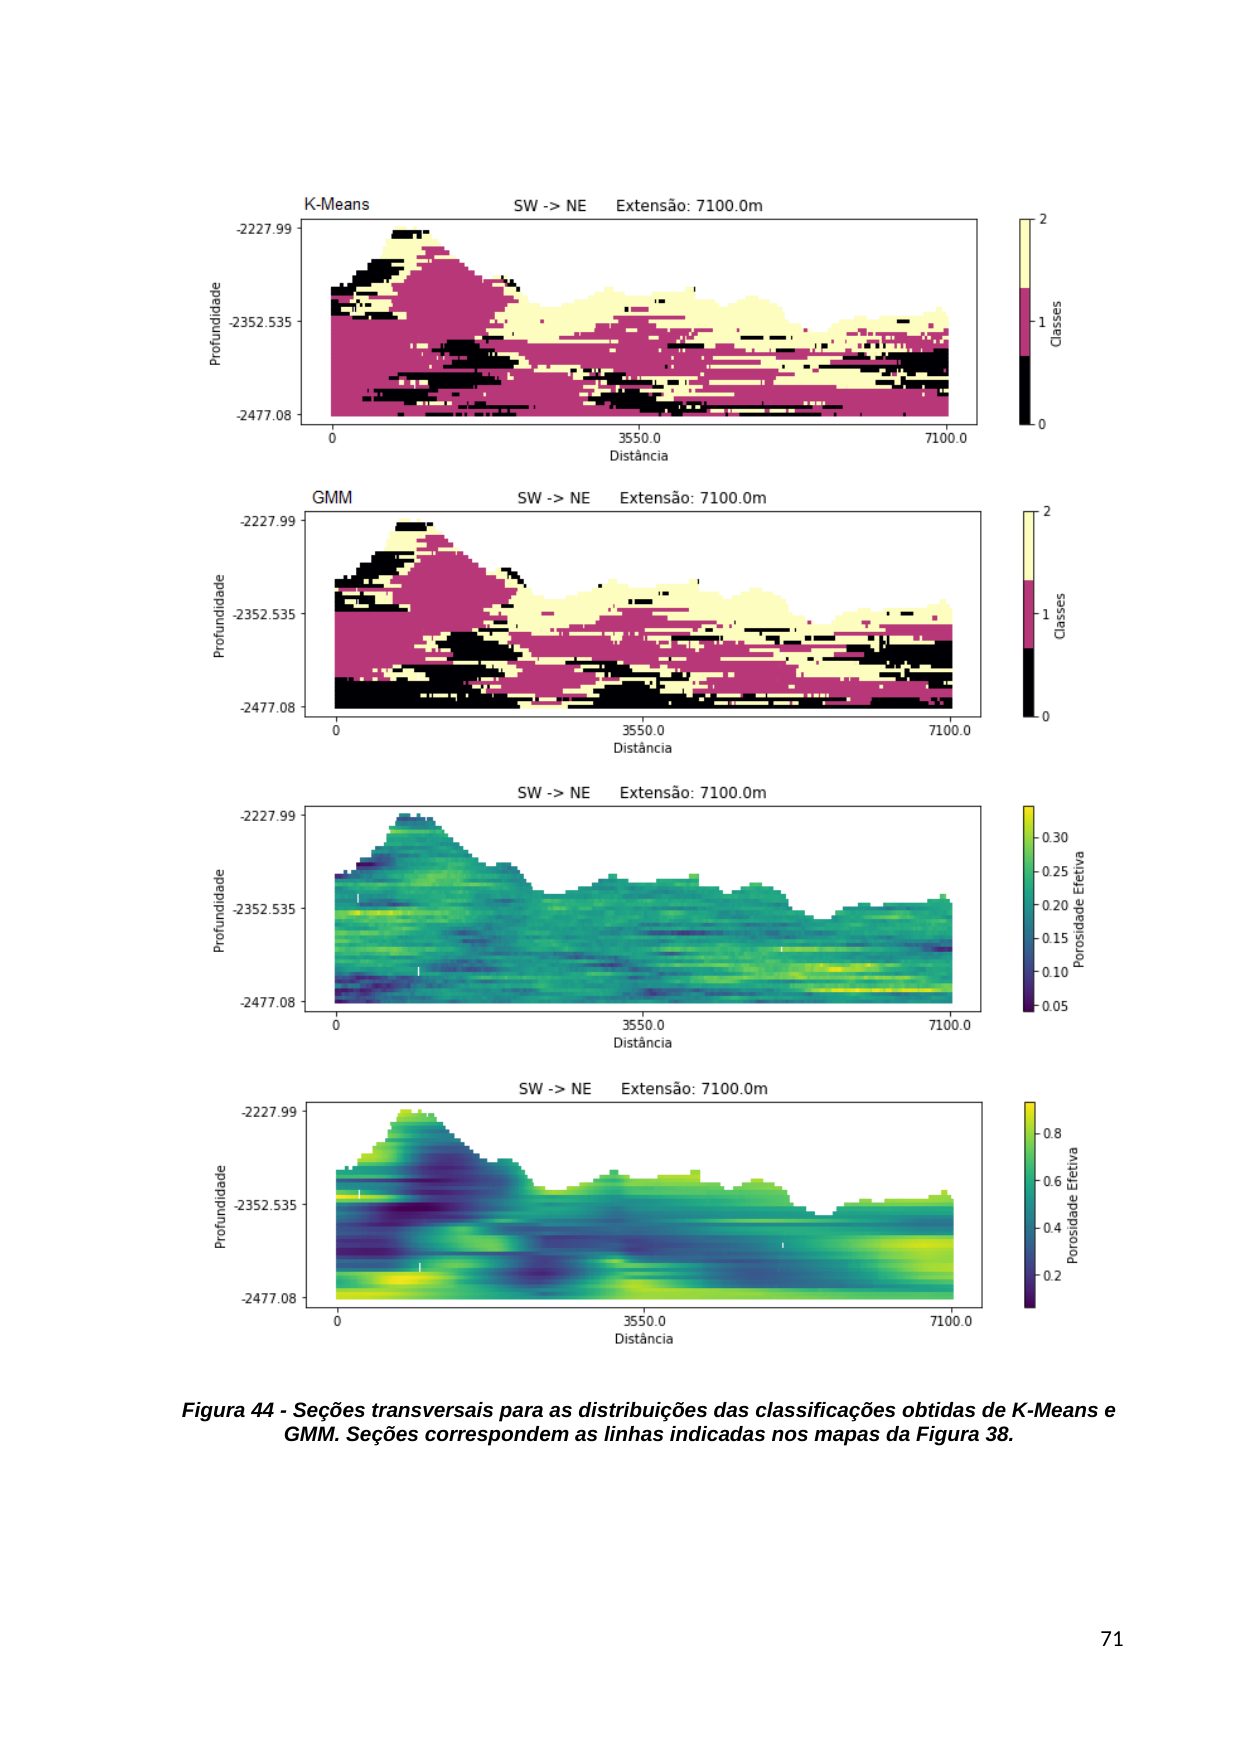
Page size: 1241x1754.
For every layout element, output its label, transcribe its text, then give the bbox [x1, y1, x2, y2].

picture [177, 177, 1124, 1379]
